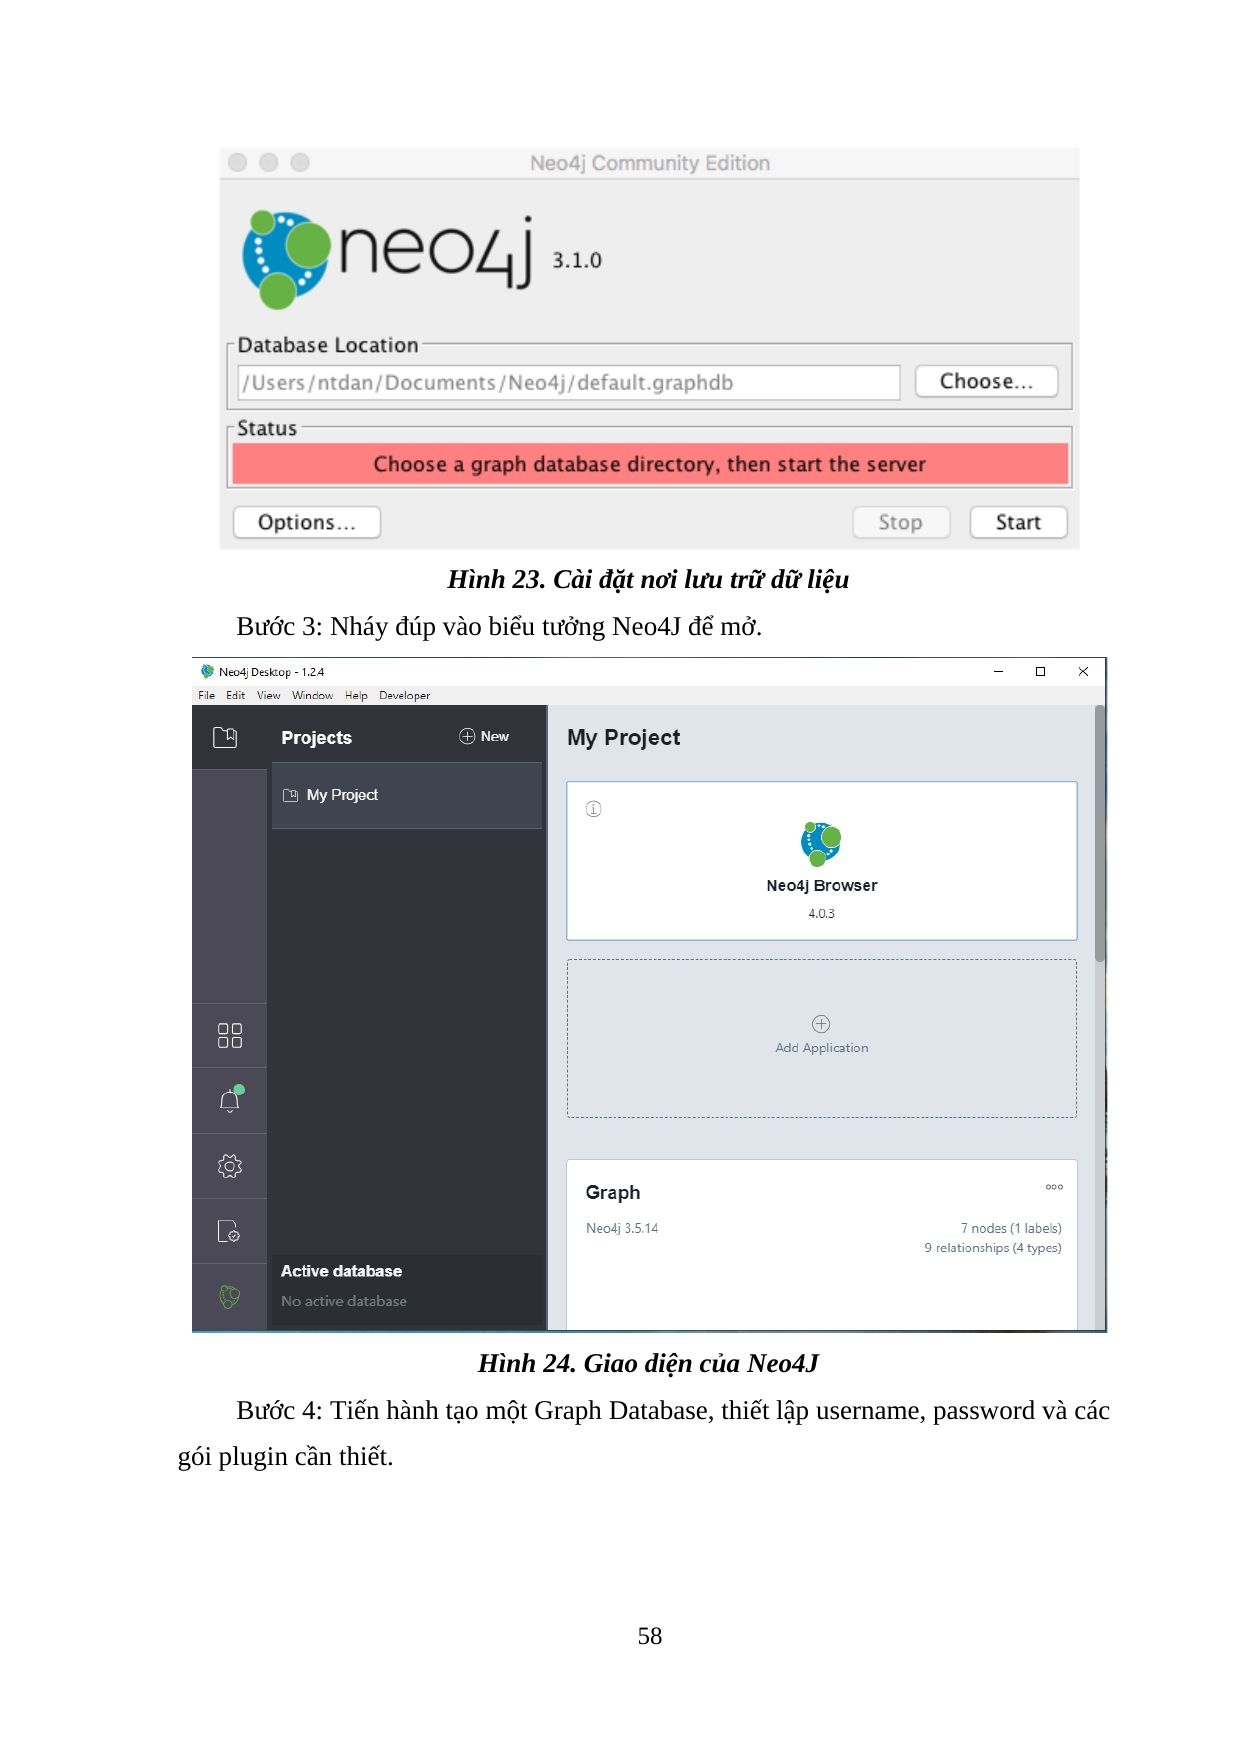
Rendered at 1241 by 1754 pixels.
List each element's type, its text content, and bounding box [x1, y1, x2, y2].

text Hình 23. Cài đặt nơi lưu trữ dữ liệu [177, 564, 1122, 595]
picture [192, 657, 1108, 1333]
text Bước 4: Tiến hành tạo một Graph Database, thiết lập username, password và các gói plugin cần thiết. [177, 1394, 1122, 1472]
text Hình 24. Giao diện của Neo4J [177, 1347, 1122, 1378]
picture [219, 147, 1080, 550]
text Bước 3: Nháy đúp vào biểu tưởng Neo4J để mở. [177, 610, 1122, 641]
